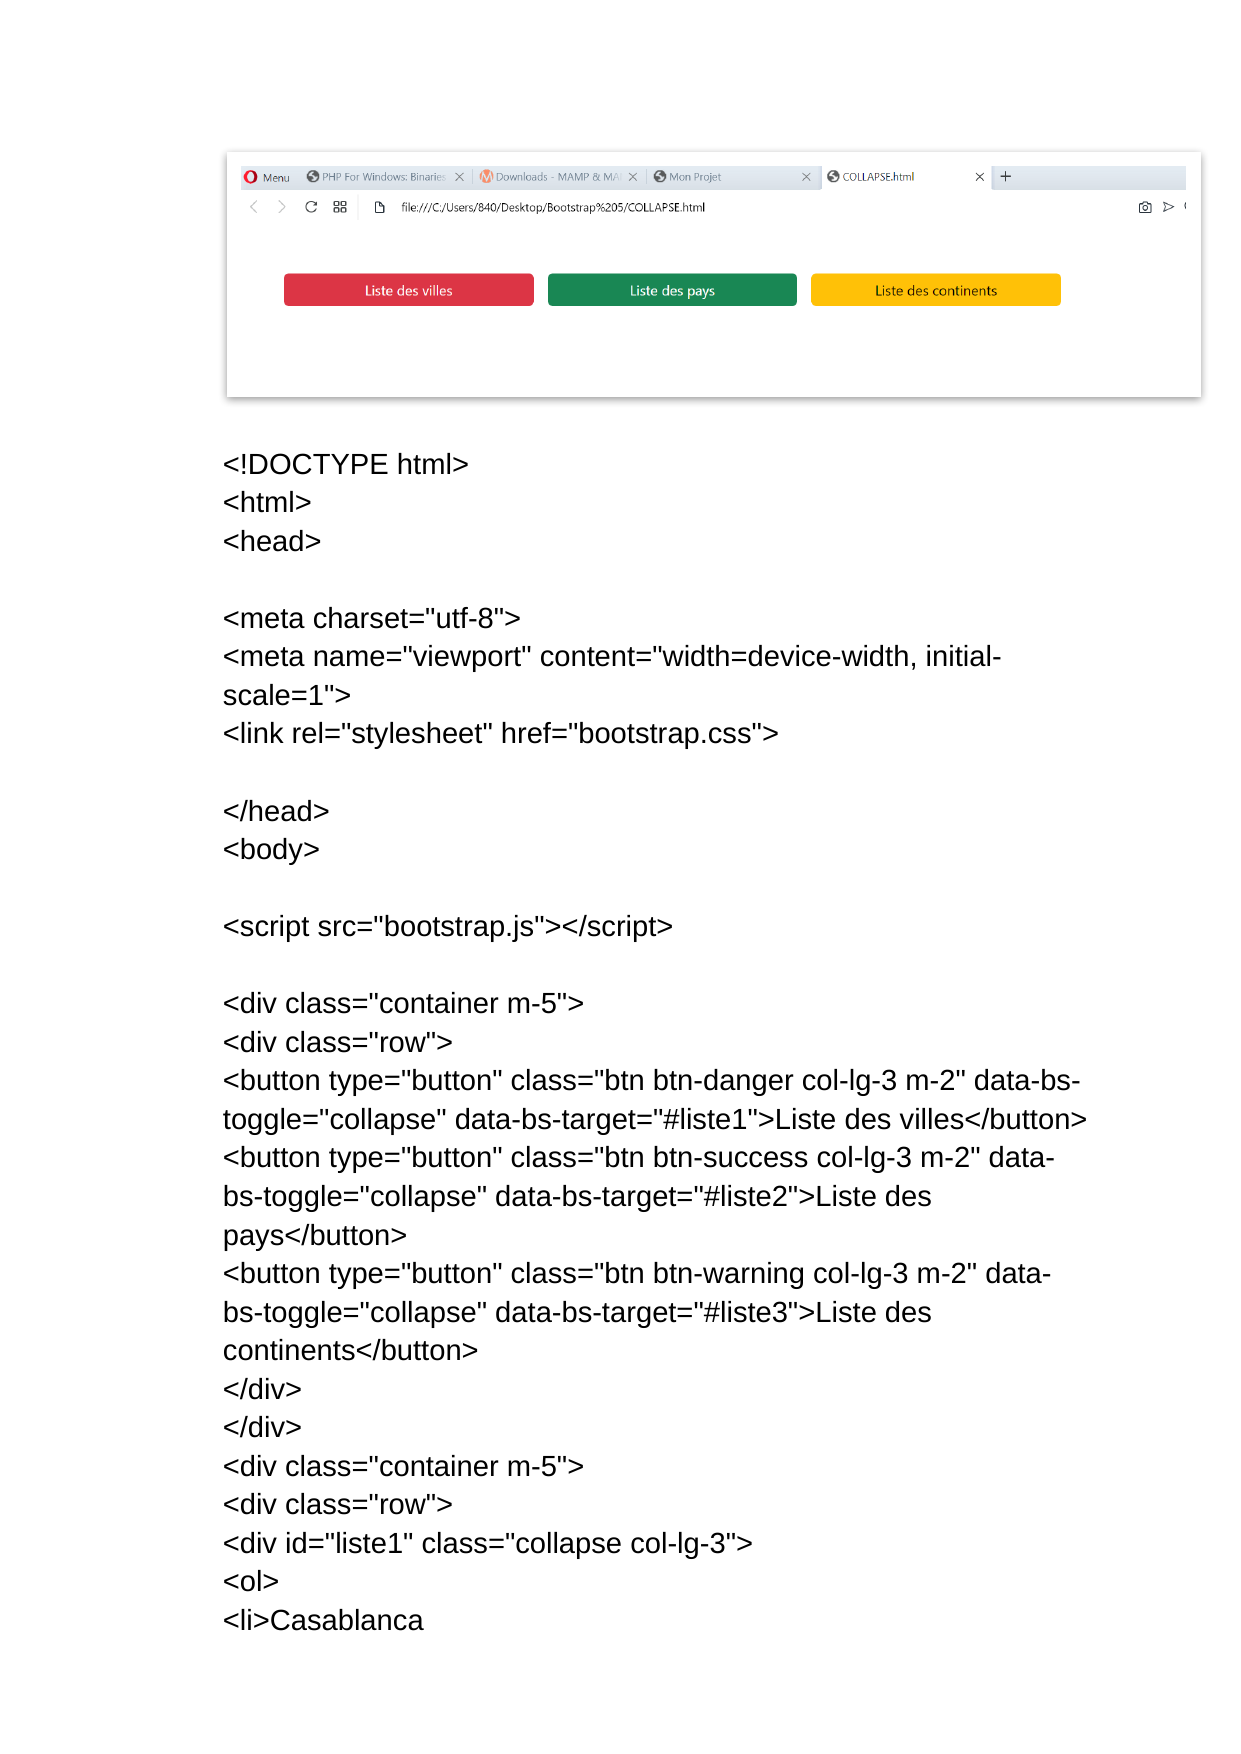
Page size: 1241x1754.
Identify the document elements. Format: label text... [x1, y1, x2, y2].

list <meta name="viewport" content="width=device-width, initial-scale=1"> [223, 639, 1093, 711]
list <button type="button" class="btn btn-danger col-lg-3 m-2" data-bs-toggle="collapse" data-bs-target="#liste1">Liste des villes</button> [223, 1063, 1093, 1135]
list </div> [223, 1410, 1093, 1444]
list <div class="container m-5"> [223, 986, 1093, 1020]
list <script src="bootstrap.js"></script> [223, 909, 1093, 943]
list <body> [223, 832, 1093, 866]
list <div class="container m-5"> [223, 1449, 1093, 1482]
list <html> [223, 485, 1093, 519]
list <div id="liste1" class="collapse col-lg-3"> [223, 1526, 1093, 1559]
list <button type="button" class="btn btn-warning col-lg-3 m-2" data-bs-toggle="collapse" data-bs-target="#liste3">Liste des continents</button> [223, 1256, 1093, 1367]
list <div class="row"> [223, 1487, 1093, 1521]
list </div> [223, 1372, 1093, 1405]
list <link rel="stylesheet" href="bootstrap.css"> [223, 716, 1093, 750]
list <ol> [223, 1564, 1093, 1598]
list <head> [223, 524, 1093, 557]
picture [241, 166, 1186, 383]
list <div class="row"> [223, 1025, 1093, 1058]
list <button type="button" class="btn btn-success col-lg-3 m-2" data-bs-toggle="collapse" data-bs-target="#liste2">Liste des pays</button> [223, 1140, 1093, 1251]
list <meta charset="utf-8"> [223, 601, 1093, 634]
list <li>Casablanca [223, 1603, 1093, 1636]
list <!DOCTYPE html> [223, 447, 1093, 480]
list </head> [223, 793, 1093, 827]
